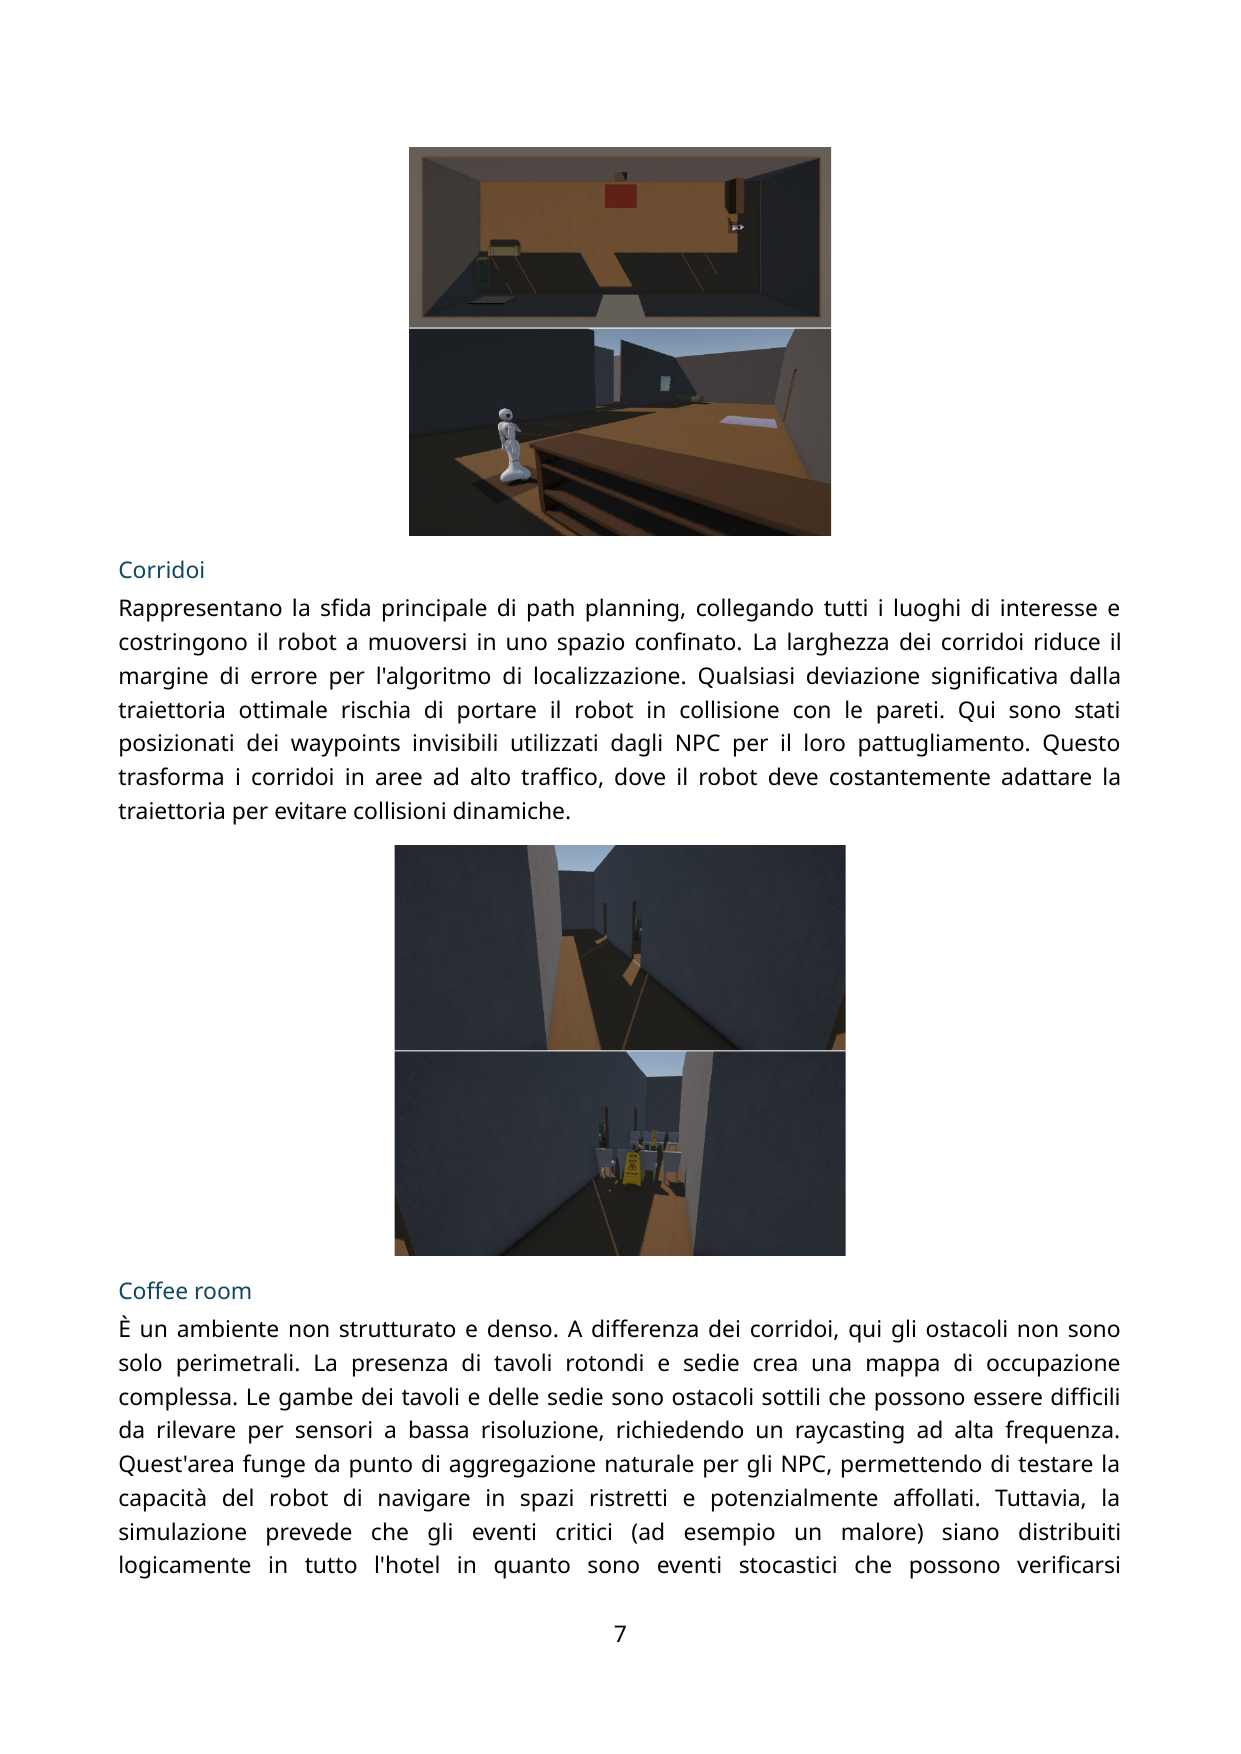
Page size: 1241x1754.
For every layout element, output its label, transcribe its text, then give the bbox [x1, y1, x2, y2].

subtitle Corridoi [118, 554, 1122, 586]
picture [394, 845, 846, 1256]
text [118, 1313, 1122, 1580]
picture [409, 147, 832, 536]
subtitle Coffee room [118, 1275, 1122, 1306]
text Rappresentano la sfida principale di path planning, collegando tutti i luoghi di interesse e costringono il robot a muoversi in uno spazio confinato. La larghezza dei corridoi riduce il margine di errore per l'algoritmo di localizzazione. Qualsiasi deviazione significativa dalla traiettoria ottimale rischia di portare il robot in collisione con le pareti. Qui sono stati posizionati dei waypoints invisibili utilizzati dagli NPC per il loro pattugliamento. Questo trasforma i corridoi in aree ad alto traffico, dove il robot deve costantemente adattare la traiettoria per evitare collisioni dinamiche. [118, 592, 1122, 826]
